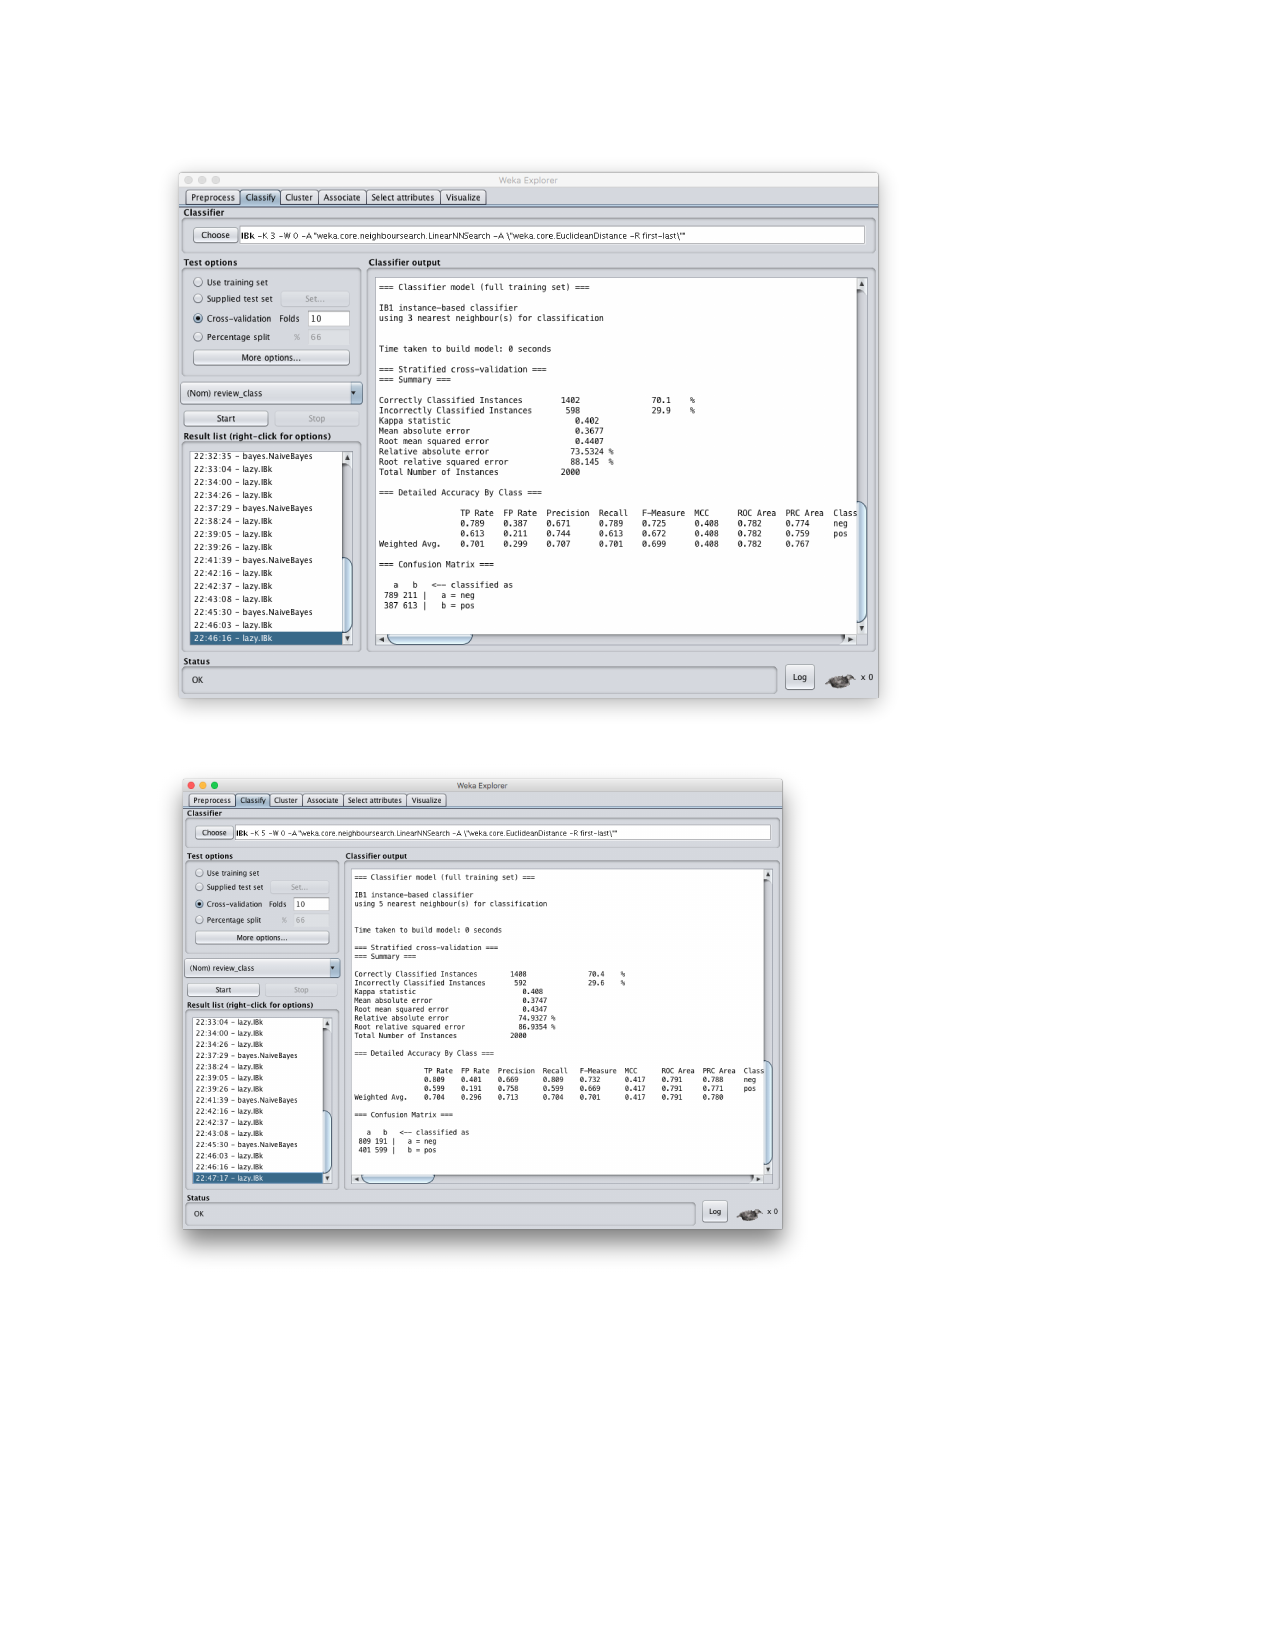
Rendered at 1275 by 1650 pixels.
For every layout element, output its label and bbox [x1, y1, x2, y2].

picture [150, 150, 907, 732]
picture [150, 760, 815, 1276]
